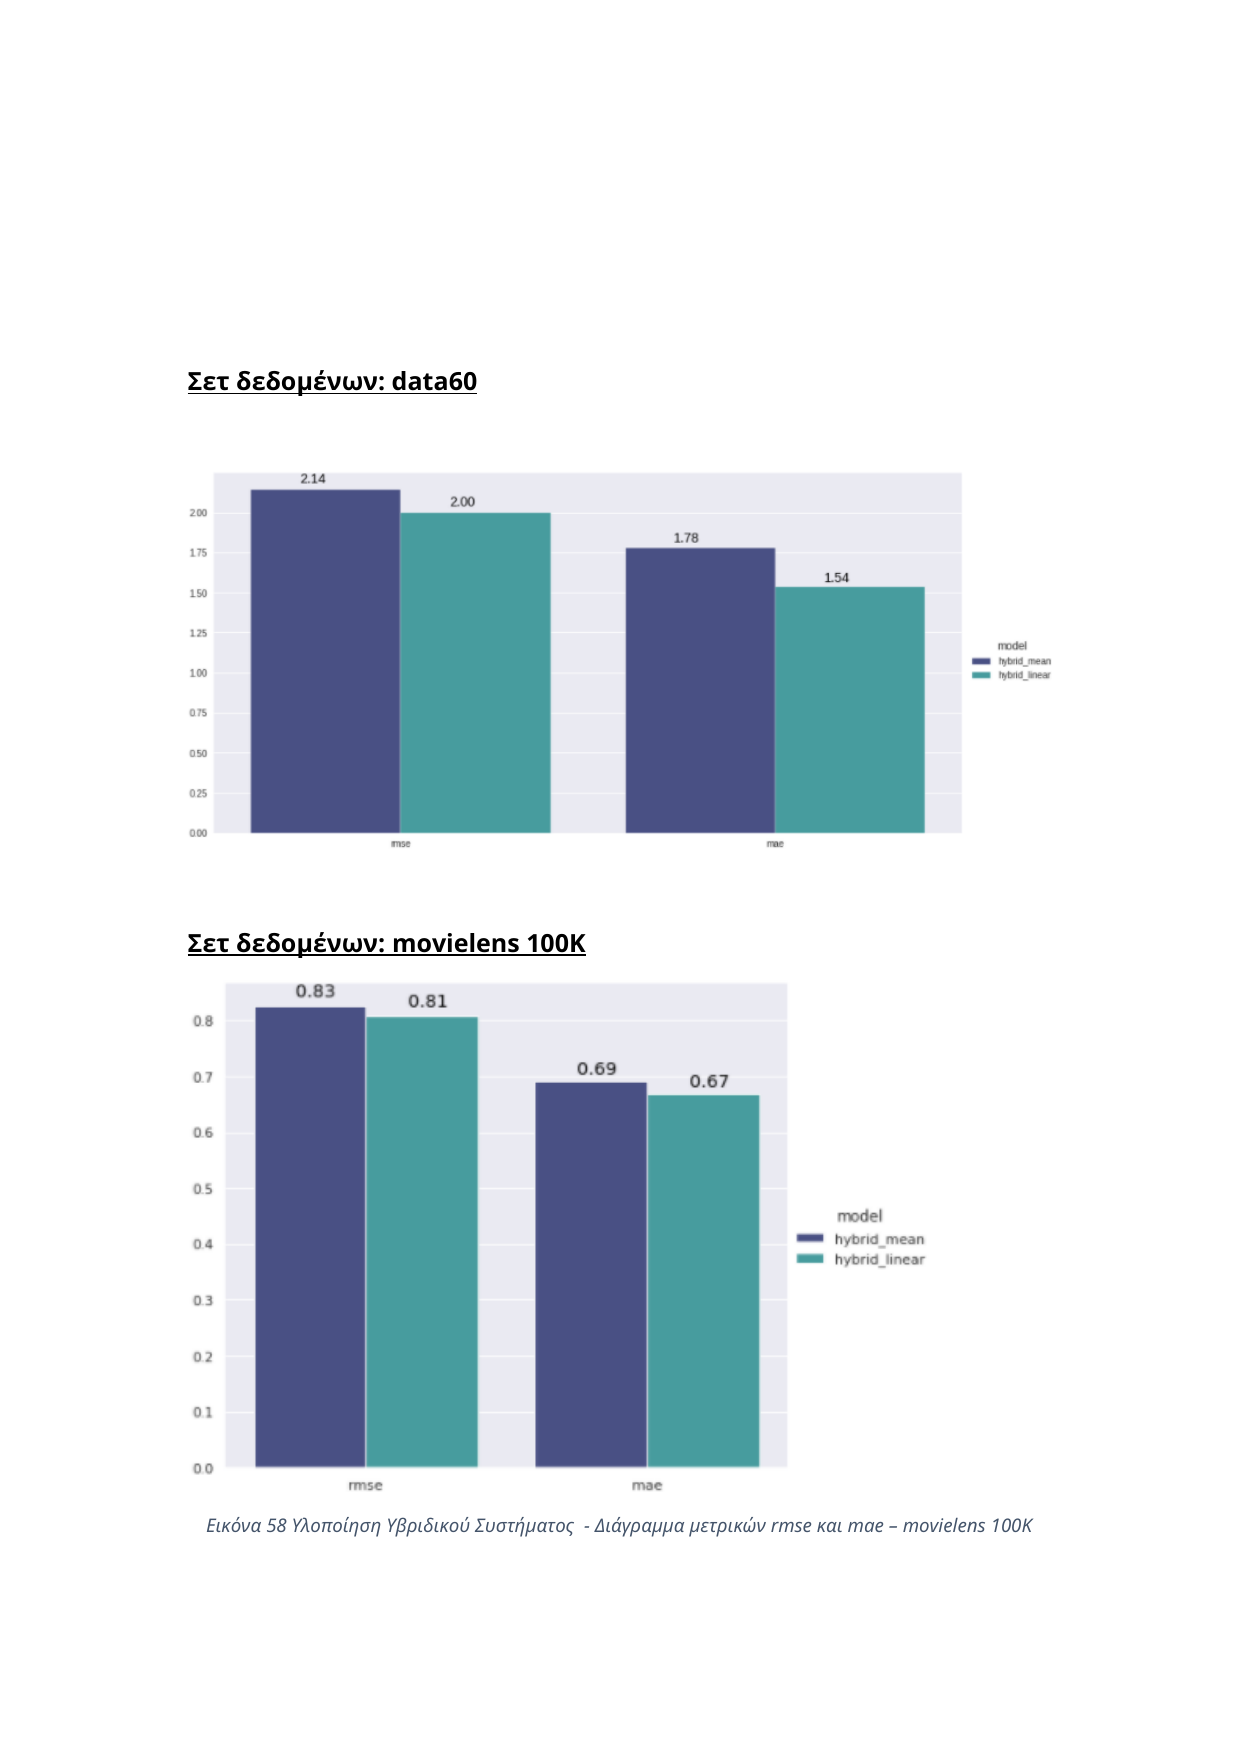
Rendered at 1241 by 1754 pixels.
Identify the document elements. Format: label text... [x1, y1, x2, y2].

picture [187, 978, 933, 1492]
text Σετ δεδομένων: movielens 100K [187, 925, 1053, 959]
text Σετ δεδομένων: data60 [187, 364, 1053, 398]
text Εικόνα 58 Yλοποίηση Υβριδικού Συστήματος - Διάγραμμα μετρικών rmse και mae – movielens 100K [187, 1512, 1053, 1538]
picture [187, 470, 1053, 853]
